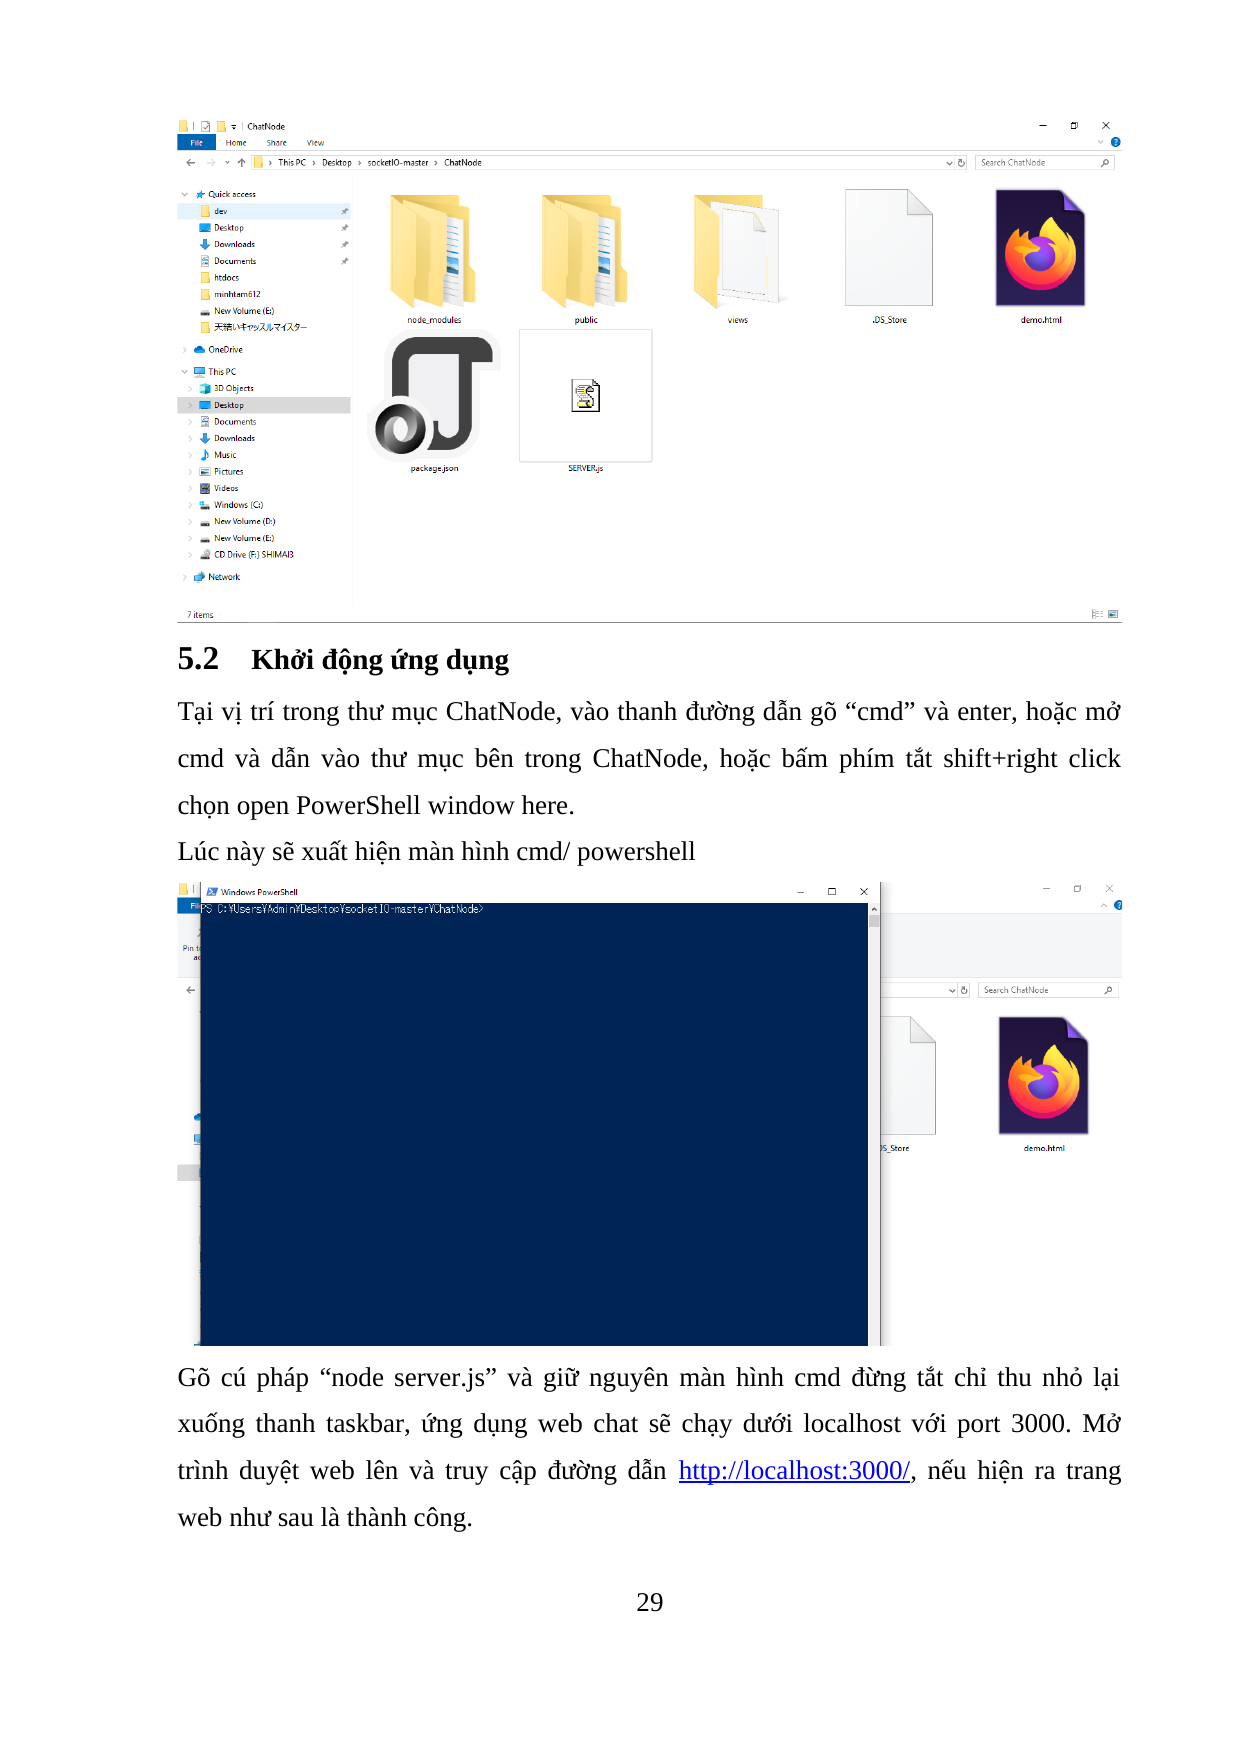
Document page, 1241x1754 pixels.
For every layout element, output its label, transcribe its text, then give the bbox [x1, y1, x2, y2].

text Lúc này sẽ xuất hiện màn hình cmd/ powershell [177, 835, 1122, 867]
picture [177, 118, 1123, 623]
text Tại vị trí trong thư mục ChatNode, vào thanh đường dẫn gõ “cmd” và enter, hoặc mở cmd và dẫn vào thư mục bên trong ChatNode, hoặc bấm phím tắt shift+right click chọn open PowerShell window here. [177, 695, 1122, 820]
text Gõ cú pháp “node server.js” và giữ nguyên màn hình cmd đừng tắt chỉ thu nhỏ lại xuống thanh taskbar, ứng dụng web chat sẽ chạy dưới localhost với port 3000. Mở trình duyệt web lên và truy cập đường dẫn http://localhost:3000/, nếu hiện ra trang web như sau là thành công. [177, 1361, 1122, 1532]
text 5.2 Khởi động ứng dụng [177, 638, 1122, 676]
picture [177, 882, 1123, 1346]
